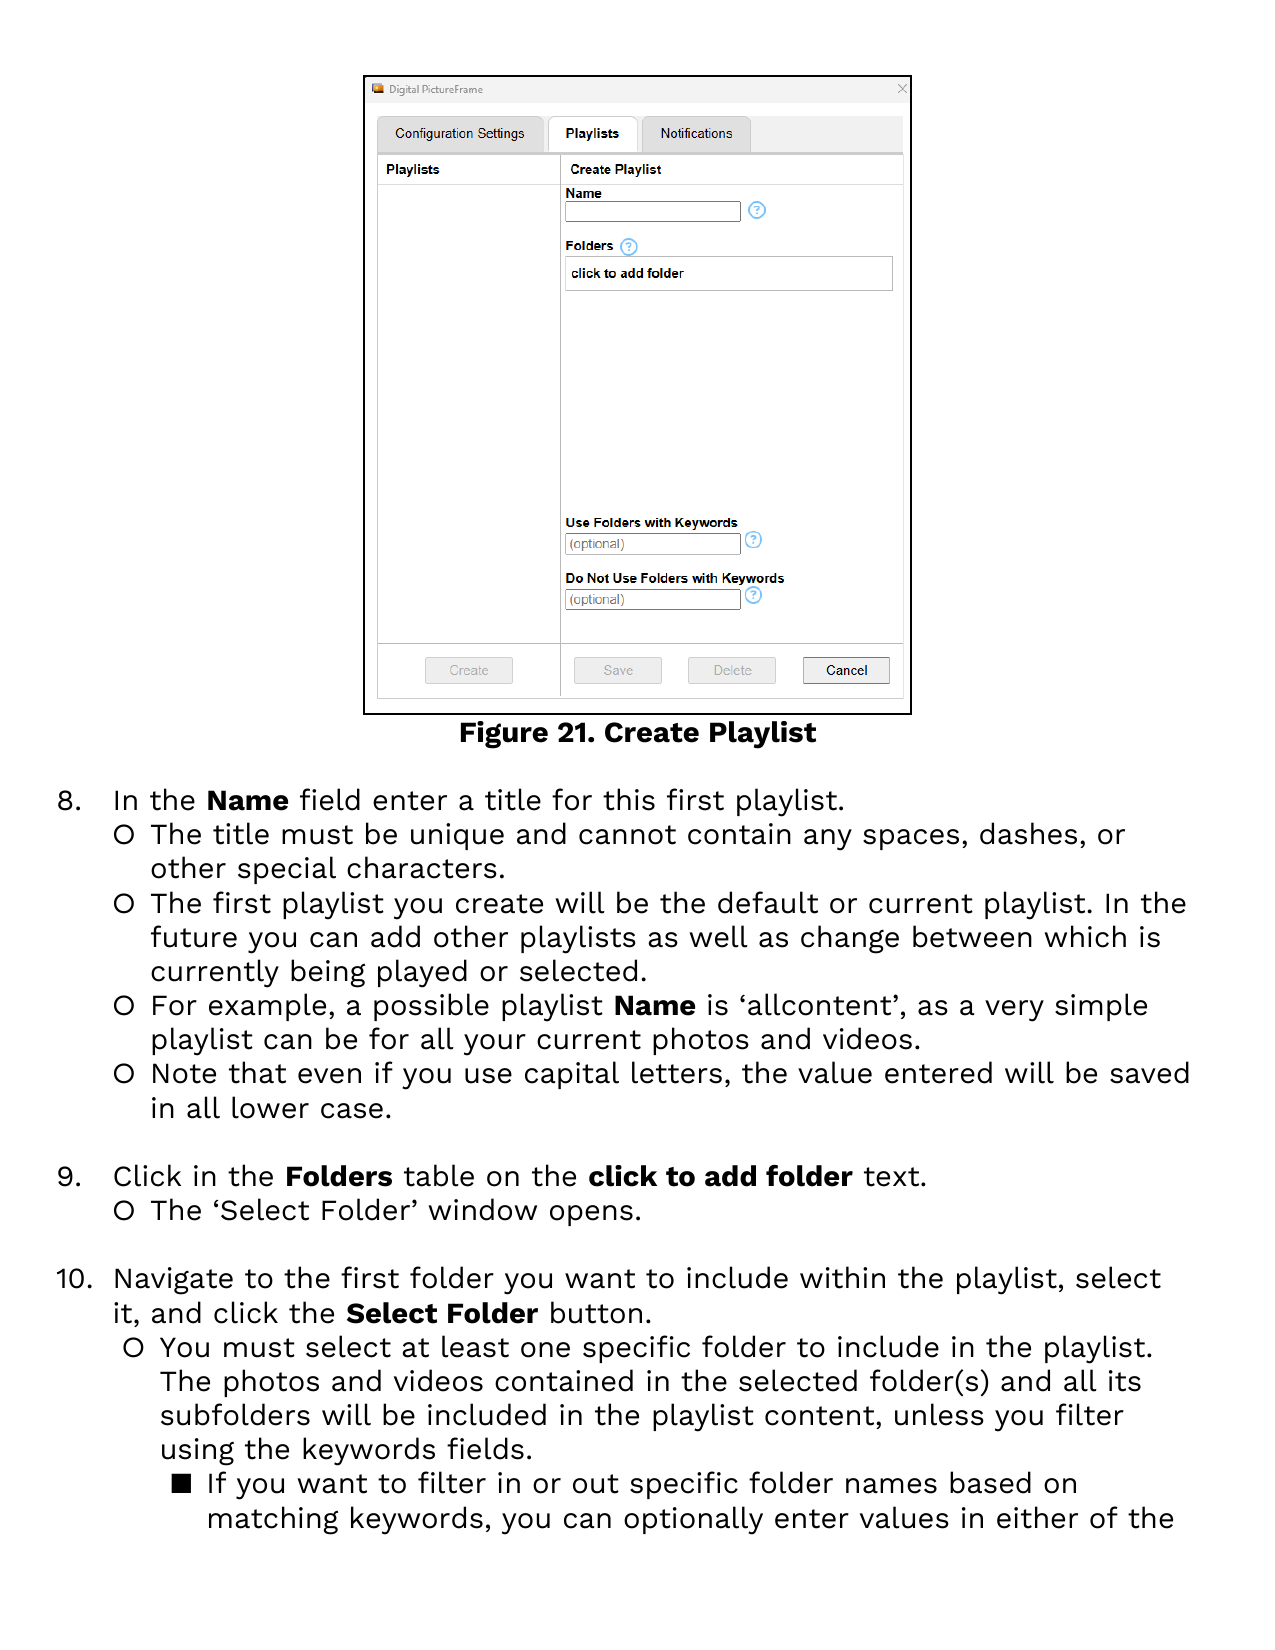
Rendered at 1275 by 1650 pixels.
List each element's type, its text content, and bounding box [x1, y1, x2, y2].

list The title must be unique and cannot contain any spaces, dashes, or other special characters. [112, 818, 1200, 886]
list The ‘Select Folder’ window opens. [112, 1193, 1200, 1228]
list The first playlist you create will be the default or current playlist. In the future you can add other playlists as well as change between which is currently being played or selected. [112, 886, 1200, 988]
list For example, a possible playlist Name is ‘allcontent’, as a very simple playlist can be for all your current photos and videos. [112, 988, 1200, 1057]
list You must select at least one specific folder to include in the playlist. The photos and videos contained in the selected folder(s) and all its subfolders will be included in the playlist content, unless you filter using the keywords fields. [122, 1330, 1200, 1467]
picture [365, 77, 910, 713]
text Figure 21. Create Playlist [75, 715, 1200, 749]
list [169, 1467, 1200, 1535]
list Click in the Folders table on the click to add folder text. [56, 1159, 1200, 1193]
list Navigate to the first folder you want to include within the playlist, select it, and click the Select Folder button. [56, 1262, 1200, 1330]
list In the Name field enter a title for this first playlist. [56, 783, 1200, 818]
list Note that even if you use capital letters, the value entered will be saved in all lower case. [112, 1057, 1200, 1125]
